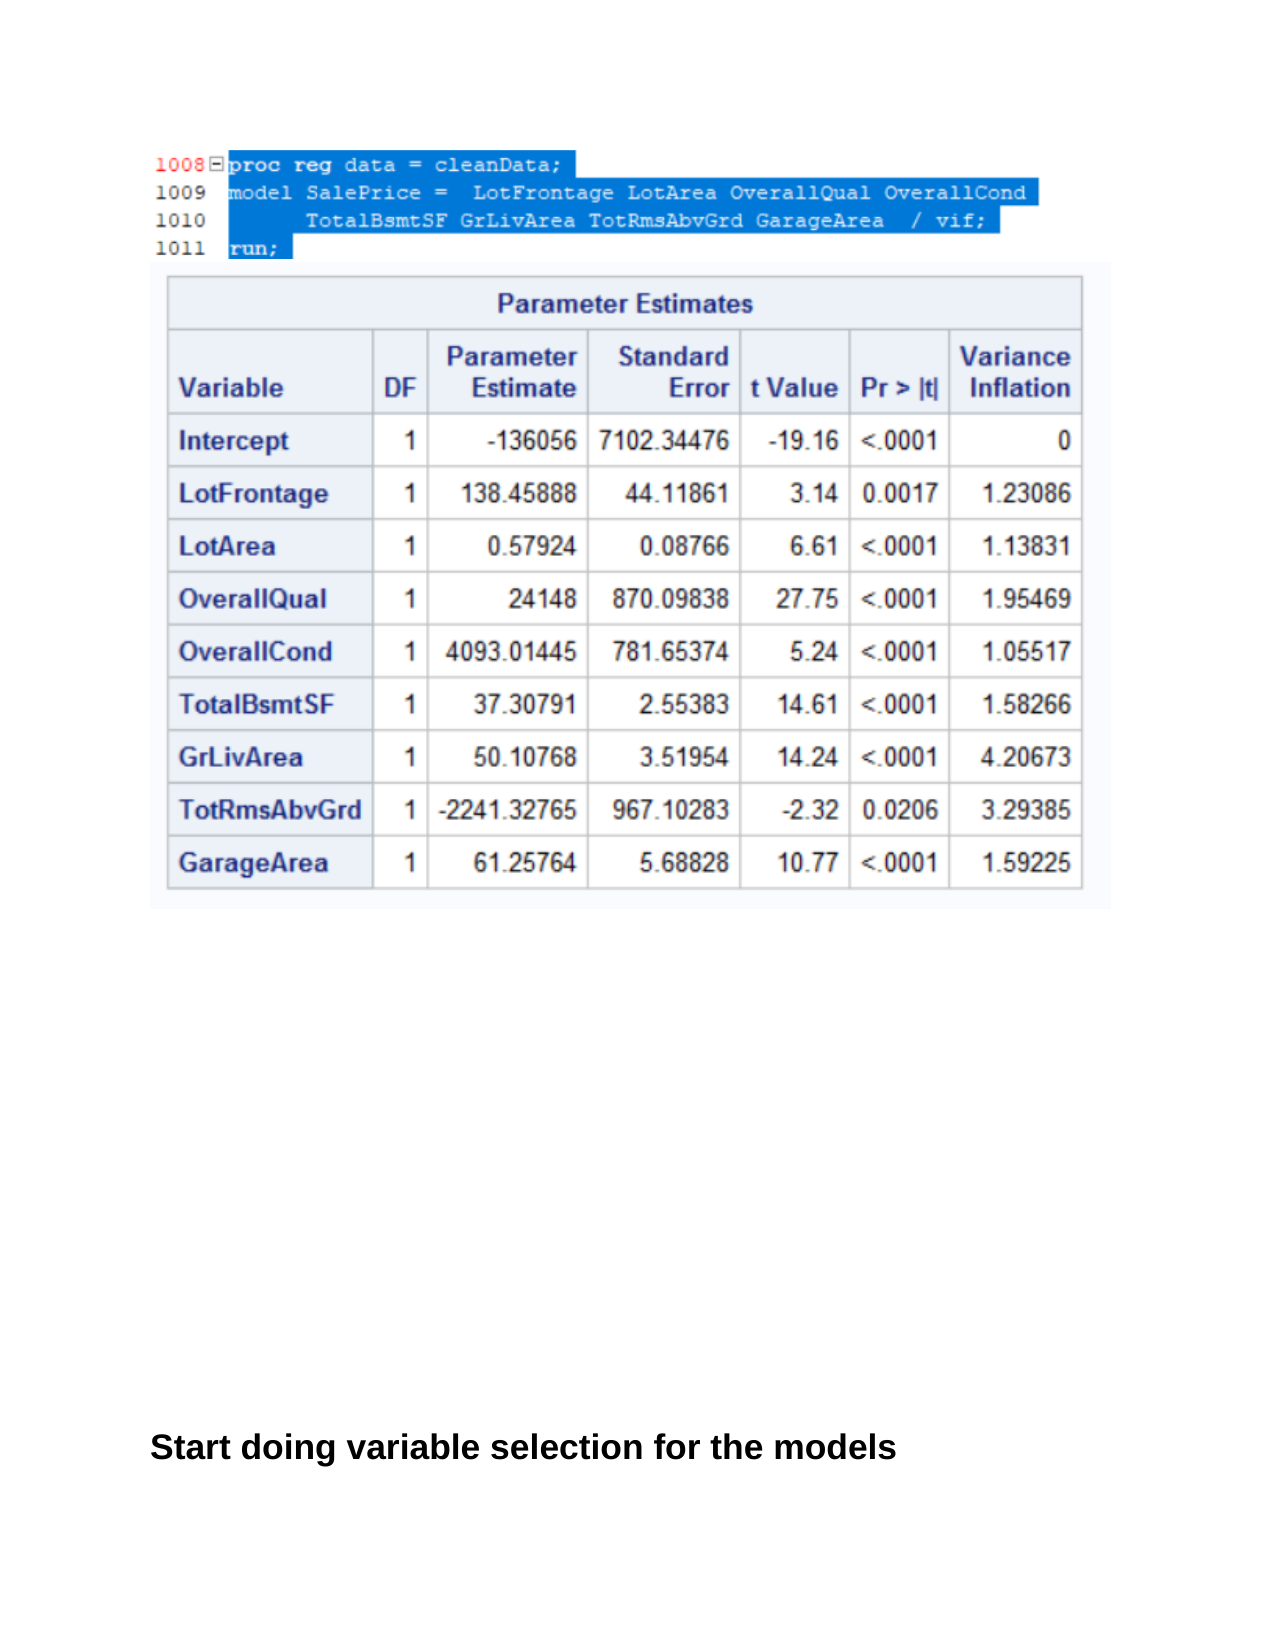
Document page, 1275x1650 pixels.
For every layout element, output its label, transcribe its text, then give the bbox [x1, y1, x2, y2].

picture [150, 262, 1111, 909]
picture [150, 150, 1125, 259]
text Start doing variable selection for the models [150, 1426, 1125, 1467]
